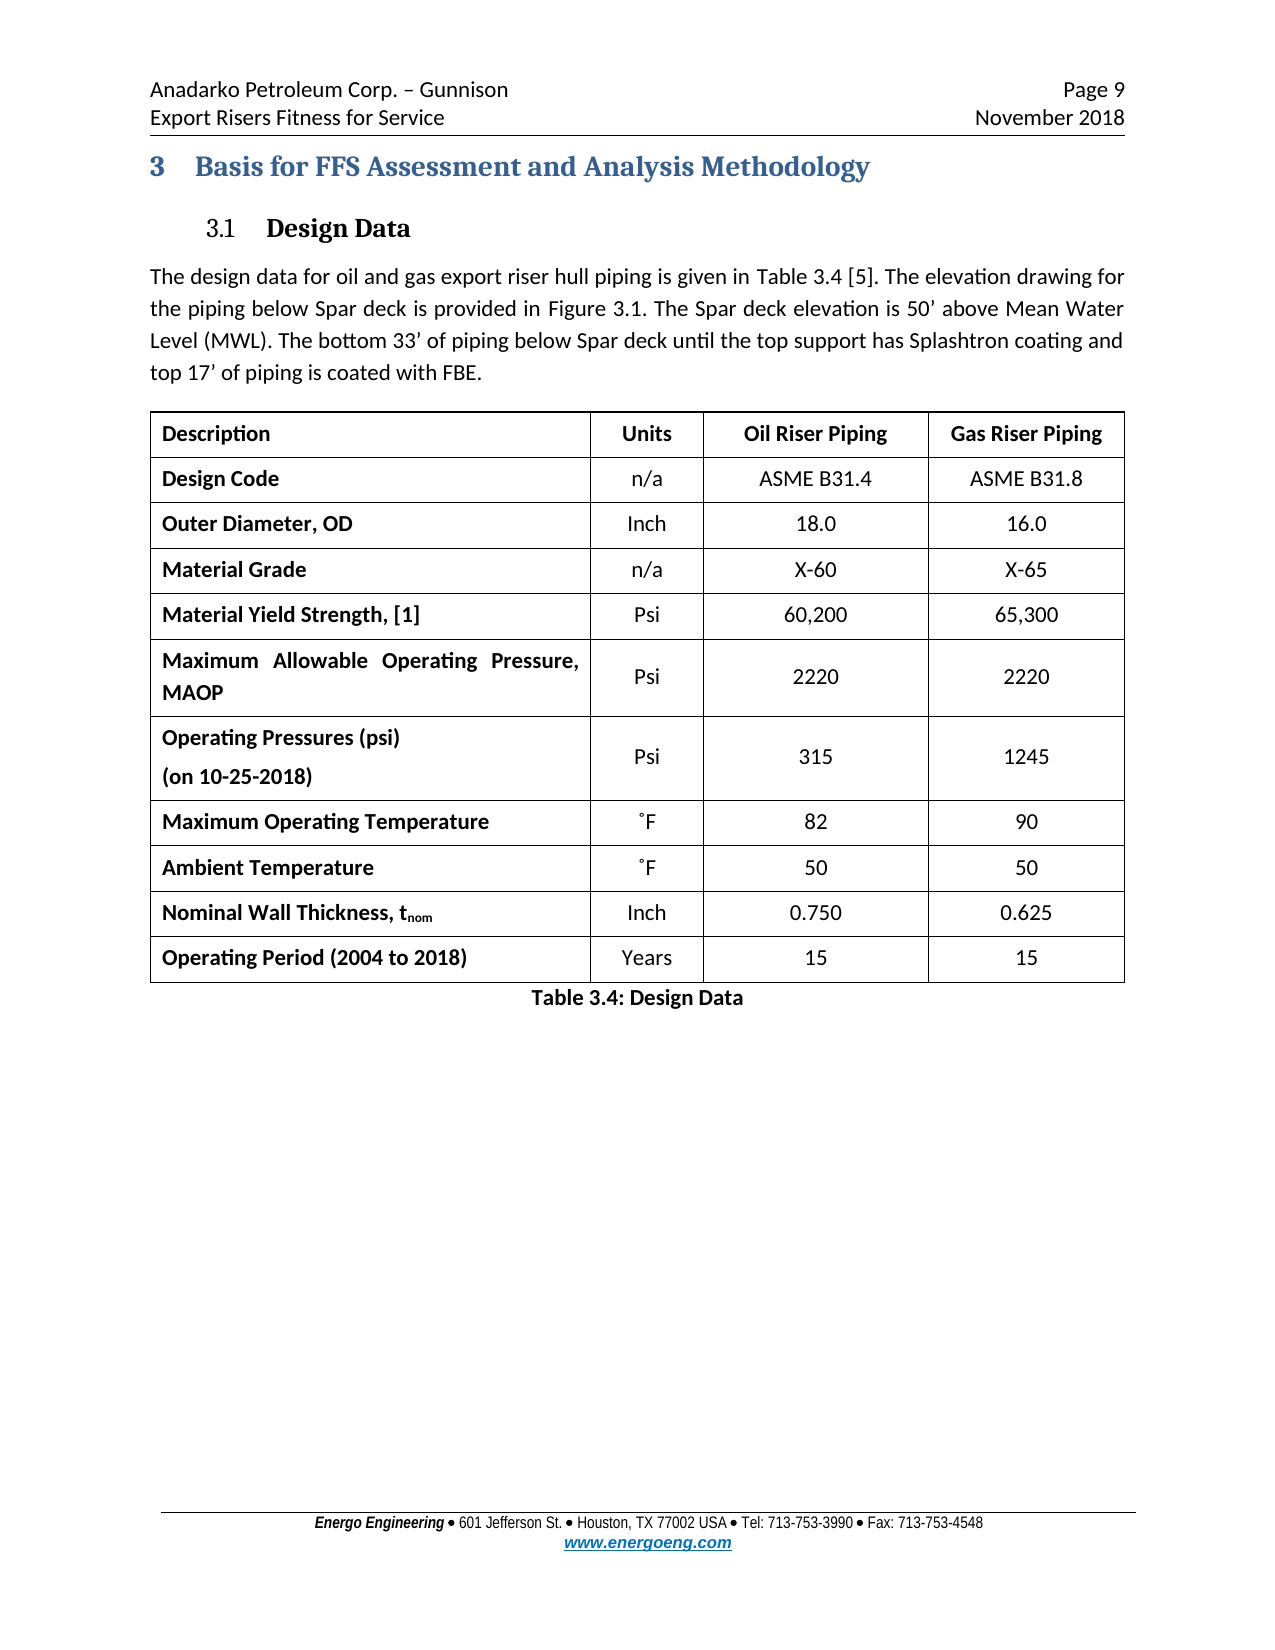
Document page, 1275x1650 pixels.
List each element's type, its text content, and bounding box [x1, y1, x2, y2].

table_cell Material Grade [151, 549, 590, 593]
table_cell 18.0 [704, 503, 928, 548]
table_cell 60,200 [704, 594, 928, 638]
table_cell Operating Period (2004 to 2018) [151, 937, 590, 982]
table_cell 2220 [704, 640, 928, 716]
table_cell n/a [591, 458, 703, 502]
table_cell Material Yield Strength, [1] [151, 594, 590, 638]
table_cell ASME B31.4 [704, 458, 928, 502]
table_cell Outer Diameter, OD [151, 503, 590, 548]
table_cell ˚F [591, 846, 703, 891]
table_cell Inch [591, 503, 703, 548]
table_header Units [591, 413, 703, 457]
table_cell 15 [704, 937, 928, 982]
table_cell Design Code [151, 458, 590, 502]
table_header Oil Riser Piping [704, 413, 928, 457]
table_header Description [151, 413, 590, 457]
table_cell Psi [591, 594, 703, 638]
subtitle Design Data [206, 213, 1125, 245]
table_cell Inch [591, 892, 703, 936]
table_cell 65,300 [929, 594, 1124, 638]
table_cell Operating Pressures (psi) (on 10-25-2018) [151, 717, 590, 800]
subtitle Basis for FFS Assessment and Analysis Methodology [150, 150, 1125, 183]
table_cell X-60 [704, 549, 928, 593]
table_cell ASME B31.8 [929, 458, 1124, 502]
table_cell X-65 [929, 549, 1124, 593]
table_cell 16.0 [929, 503, 1124, 548]
table_cell 315 [704, 717, 928, 800]
table_cell 2220 [929, 640, 1124, 716]
table_cell 82 [704, 801, 928, 845]
table_cell Maximum Allowable Operating Pressure, MAOP [151, 640, 590, 716]
table_cell Psi [591, 640, 703, 716]
table_cell 50 [929, 846, 1124, 891]
table_cell Maximum Operating Temperature [151, 801, 590, 845]
table_header Gas Riser Piping [929, 413, 1124, 457]
table_cell ˚F [591, 801, 703, 845]
table_cell 90 [929, 801, 1124, 845]
table_cell 0.750 [704, 892, 928, 936]
table_cell 0.625 [929, 892, 1124, 936]
table_cell Nominal Wall Thickness, tnom [151, 892, 590, 936]
table_cell 15 [929, 937, 1124, 982]
table_cell 1245 [929, 717, 1124, 800]
table_cell Years [591, 937, 703, 982]
table_cell Psi [591, 717, 703, 800]
table_cell n/a [591, 549, 703, 593]
table_cell 50 [704, 846, 928, 891]
table_cell Ambient Temperature [151, 846, 590, 891]
